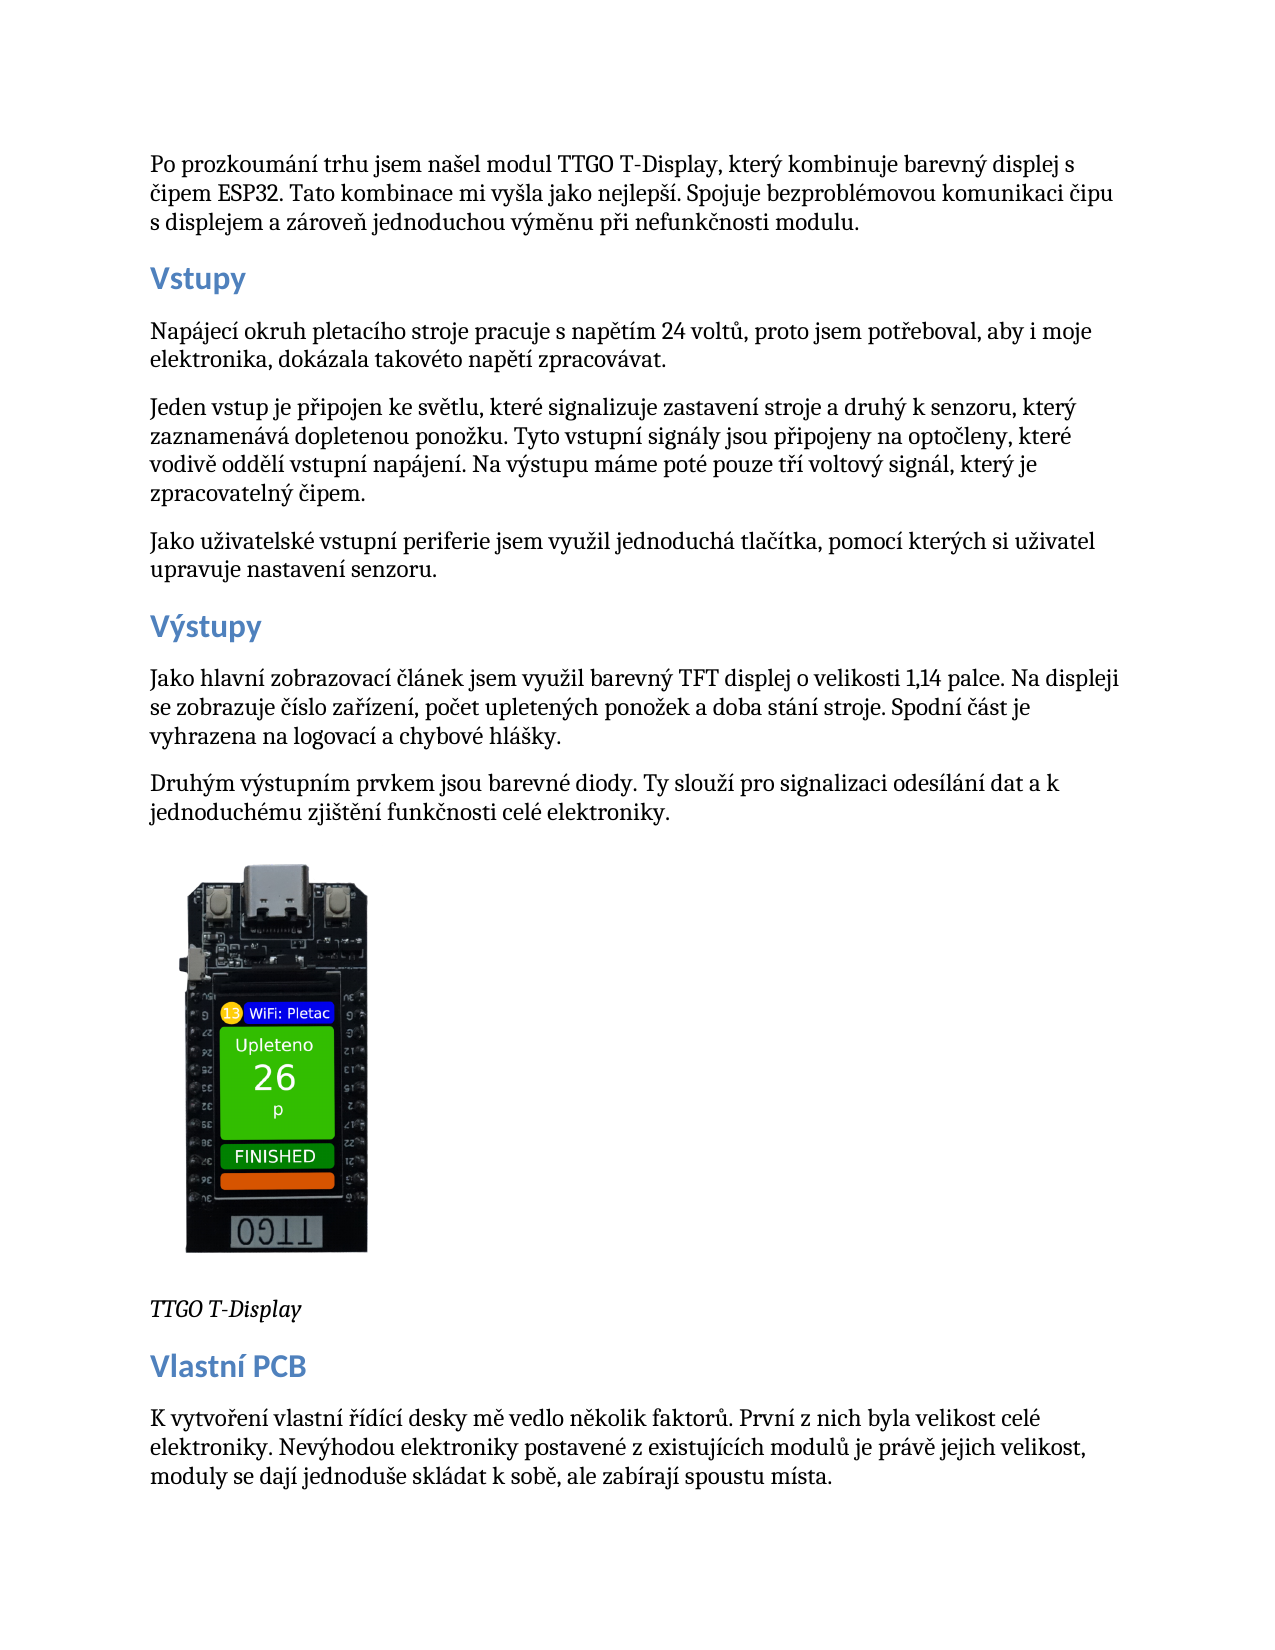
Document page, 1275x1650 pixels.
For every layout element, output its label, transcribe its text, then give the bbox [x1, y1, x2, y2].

text TTGO T-Display [150, 1295, 1125, 1324]
subtitle Vstupy [150, 257, 1125, 298]
text Jeden vstup je připojen ke světlu, které signalizuje zastavení stroje a druhý k senzoru, který zaznamenává dopletenou ponožku. Tyto vstupní signály jsou připojeny na optočleny, které vodivě oddělí vstupní napájení. Na výstupu máme poté pouze tří voltový signál, který je zpracovatelný čipem. [150, 393, 1125, 508]
text Jako uživatelské vstupní periferie jsem využil jednoduchá tlačítka, pomocí kterých si uživatel upravuje nastavení senzoru. [150, 527, 1125, 584]
subtitle Vlastní PCB [150, 1344, 1125, 1385]
picture [168, 845, 383, 1275]
subtitle Výstupy [150, 605, 1125, 646]
text K vytvoření vlastní řídící desky mě vedlo několik faktorů. První z nich byla velikost celé elektroniky. Nevýhodou elektroniky postavené z existujících modulů je právě jejich velikost, moduly se dají jednoduše skládat k sobě, ale zabírají spoustu místa. [150, 1404, 1125, 1490]
text Druhým výstupním prvkem jsou barevné diody. Ty slouží pro signalizaci odesílání dat a k jednoduchému zjištění funkčnosti celé elektroniky. [150, 769, 1125, 827]
text Napájecí okruh pletacího stroje pracuje s napětím 24 voltů, proto jsem potřeboval, aby i moje elektronika, dokázala takovéto napětí zpracovávat. [150, 317, 1125, 374]
text Po prozkoumání trhu jsem našel modul TTGO T-Display, který kombinuje barevný displej s čipem ESP32. Tato kombinace mi vyšla jako nejlepší. Spojuje bezproblémovou komunikaci čipu s displejem a zároveň jednoduchou výměnu při nefunkčnosti modulu. [150, 150, 1125, 236]
text Jako hlavní zobrazovací článek jsem využil barevný TFT displej o velikosti 1,14 palce. Na displeji se zobrazuje číslo zařízení, počet upletených ponožek a doba stání stroje. Spodní část je vyhrazena na logovací a chybové hlášky. [150, 664, 1125, 751]
